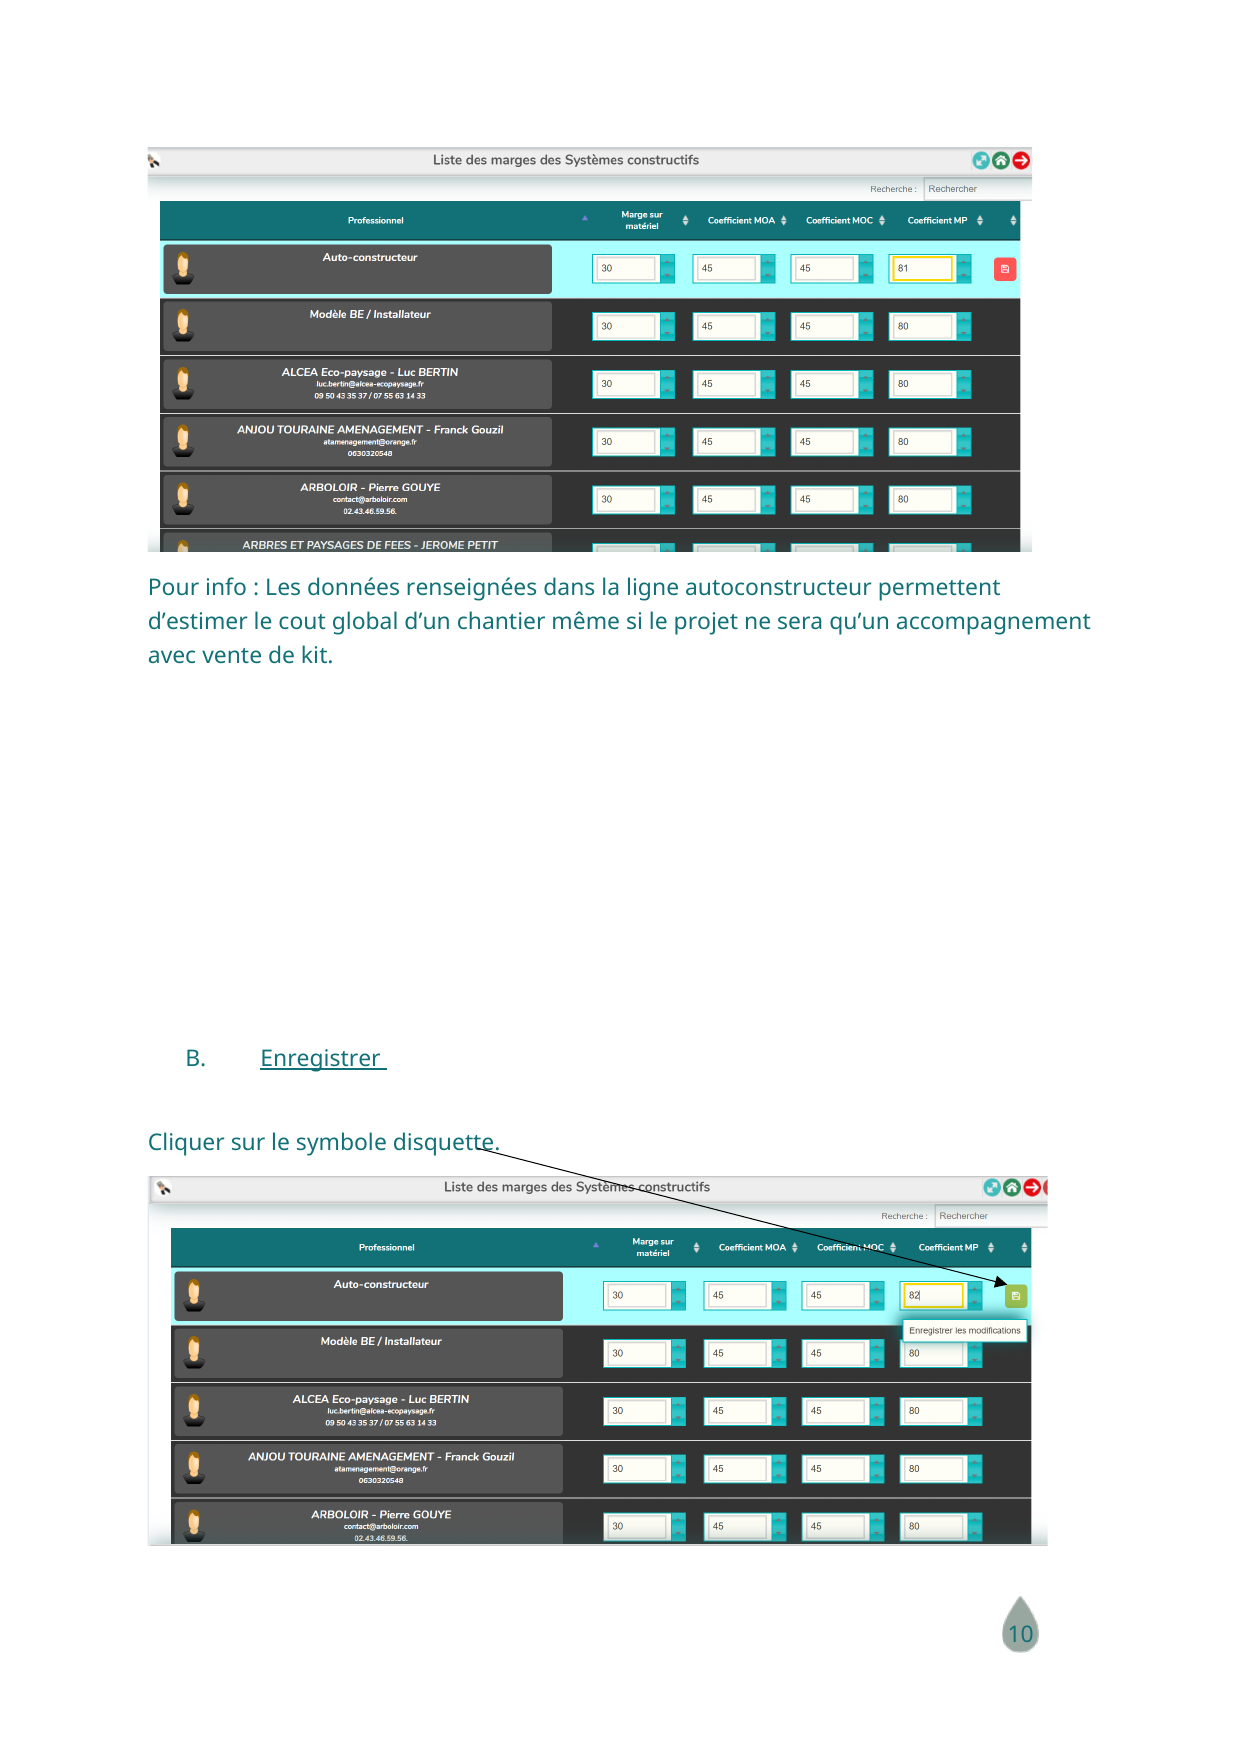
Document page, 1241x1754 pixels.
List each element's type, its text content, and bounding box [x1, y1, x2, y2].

subtitle Enregistrer [185, 1042, 1092, 1073]
picture [147, 1176, 1048, 1546]
picture [1002, 1596, 1039, 1653]
text Cliquer sur le symbole disquette. [148, 1126, 1092, 1157]
picture [147, 147, 1033, 552]
text Pour info : Les données renseignées dans la ligne autoconstructeur permettent d’estimer le cout global d’un chantier même si le projet ne sera qu’un accompagnement avec vente de kit. [148, 571, 1092, 670]
